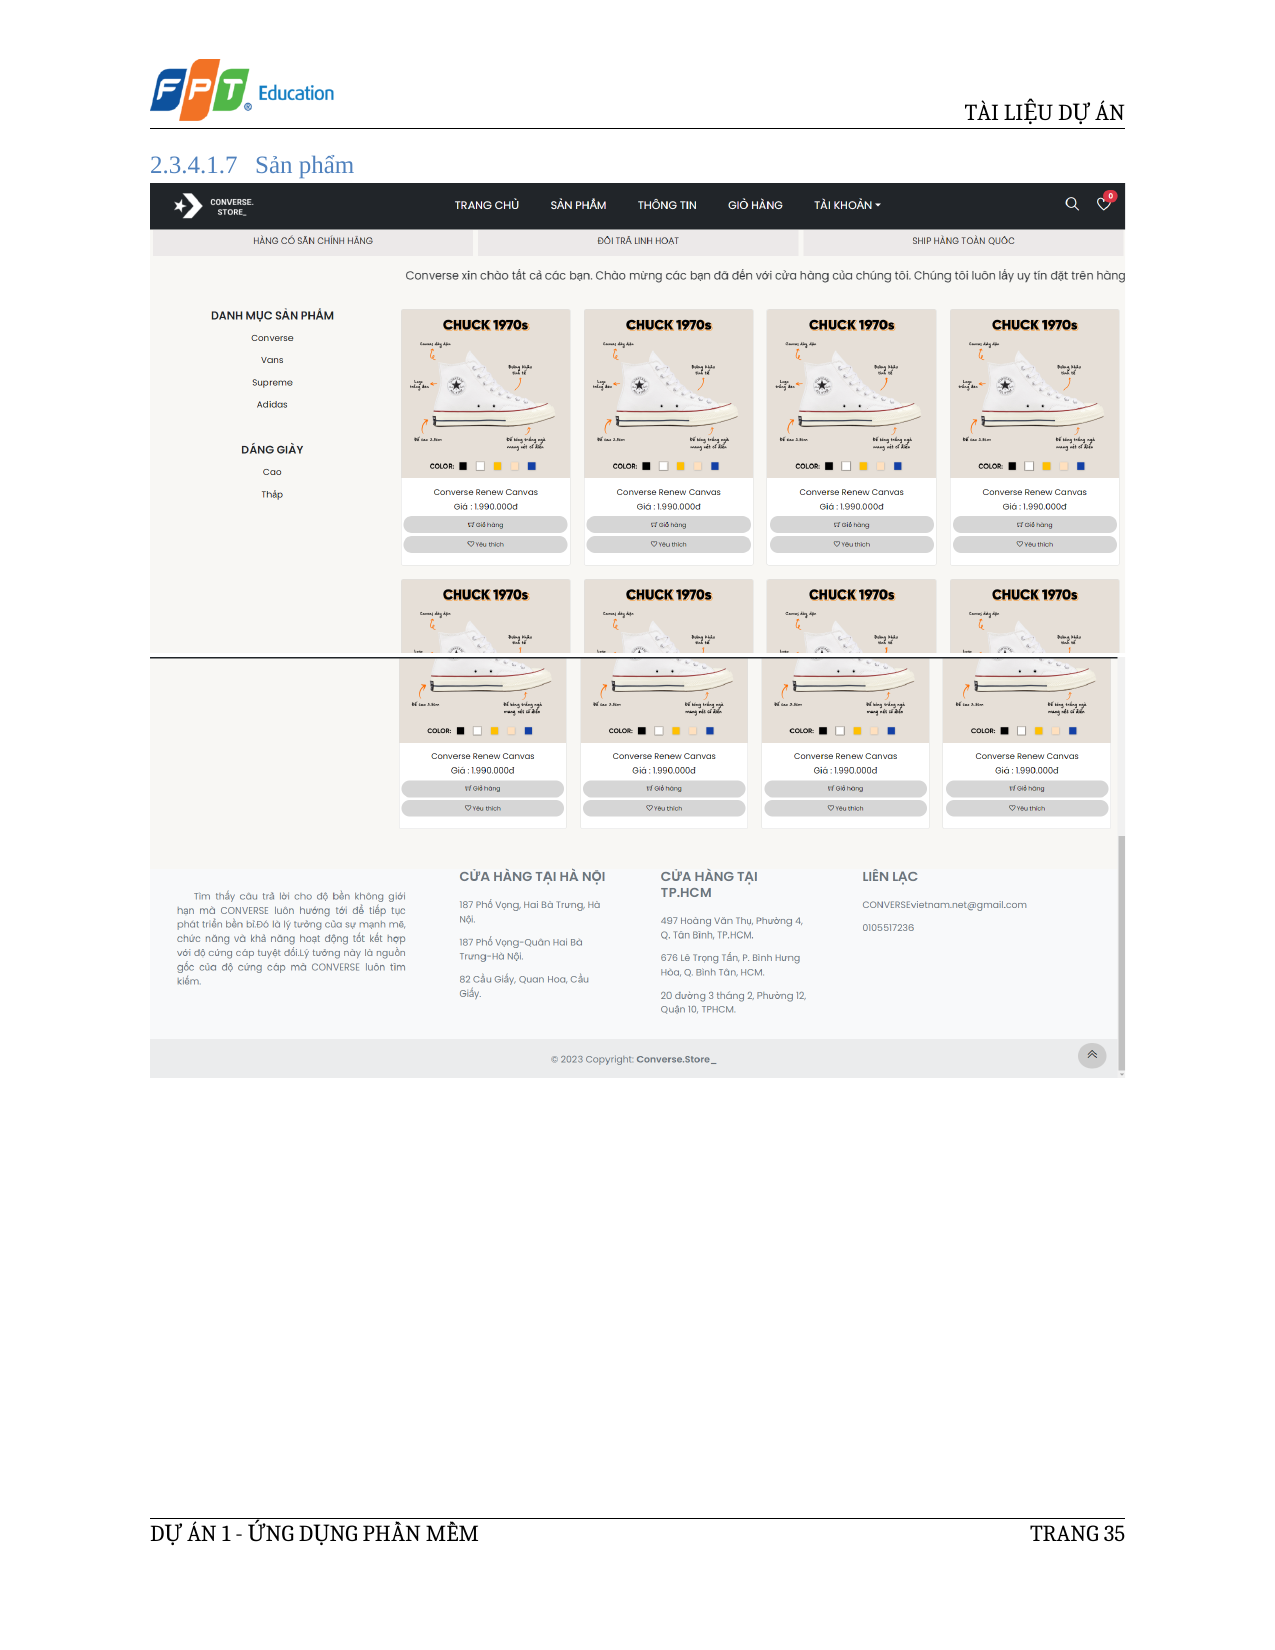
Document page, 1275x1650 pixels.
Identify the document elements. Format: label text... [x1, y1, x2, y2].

picture [150, 183, 1125, 653]
subtitle Sản phẩm [150, 150, 1125, 179]
picture [150, 657, 1125, 1078]
picture [150, 59, 336, 121]
